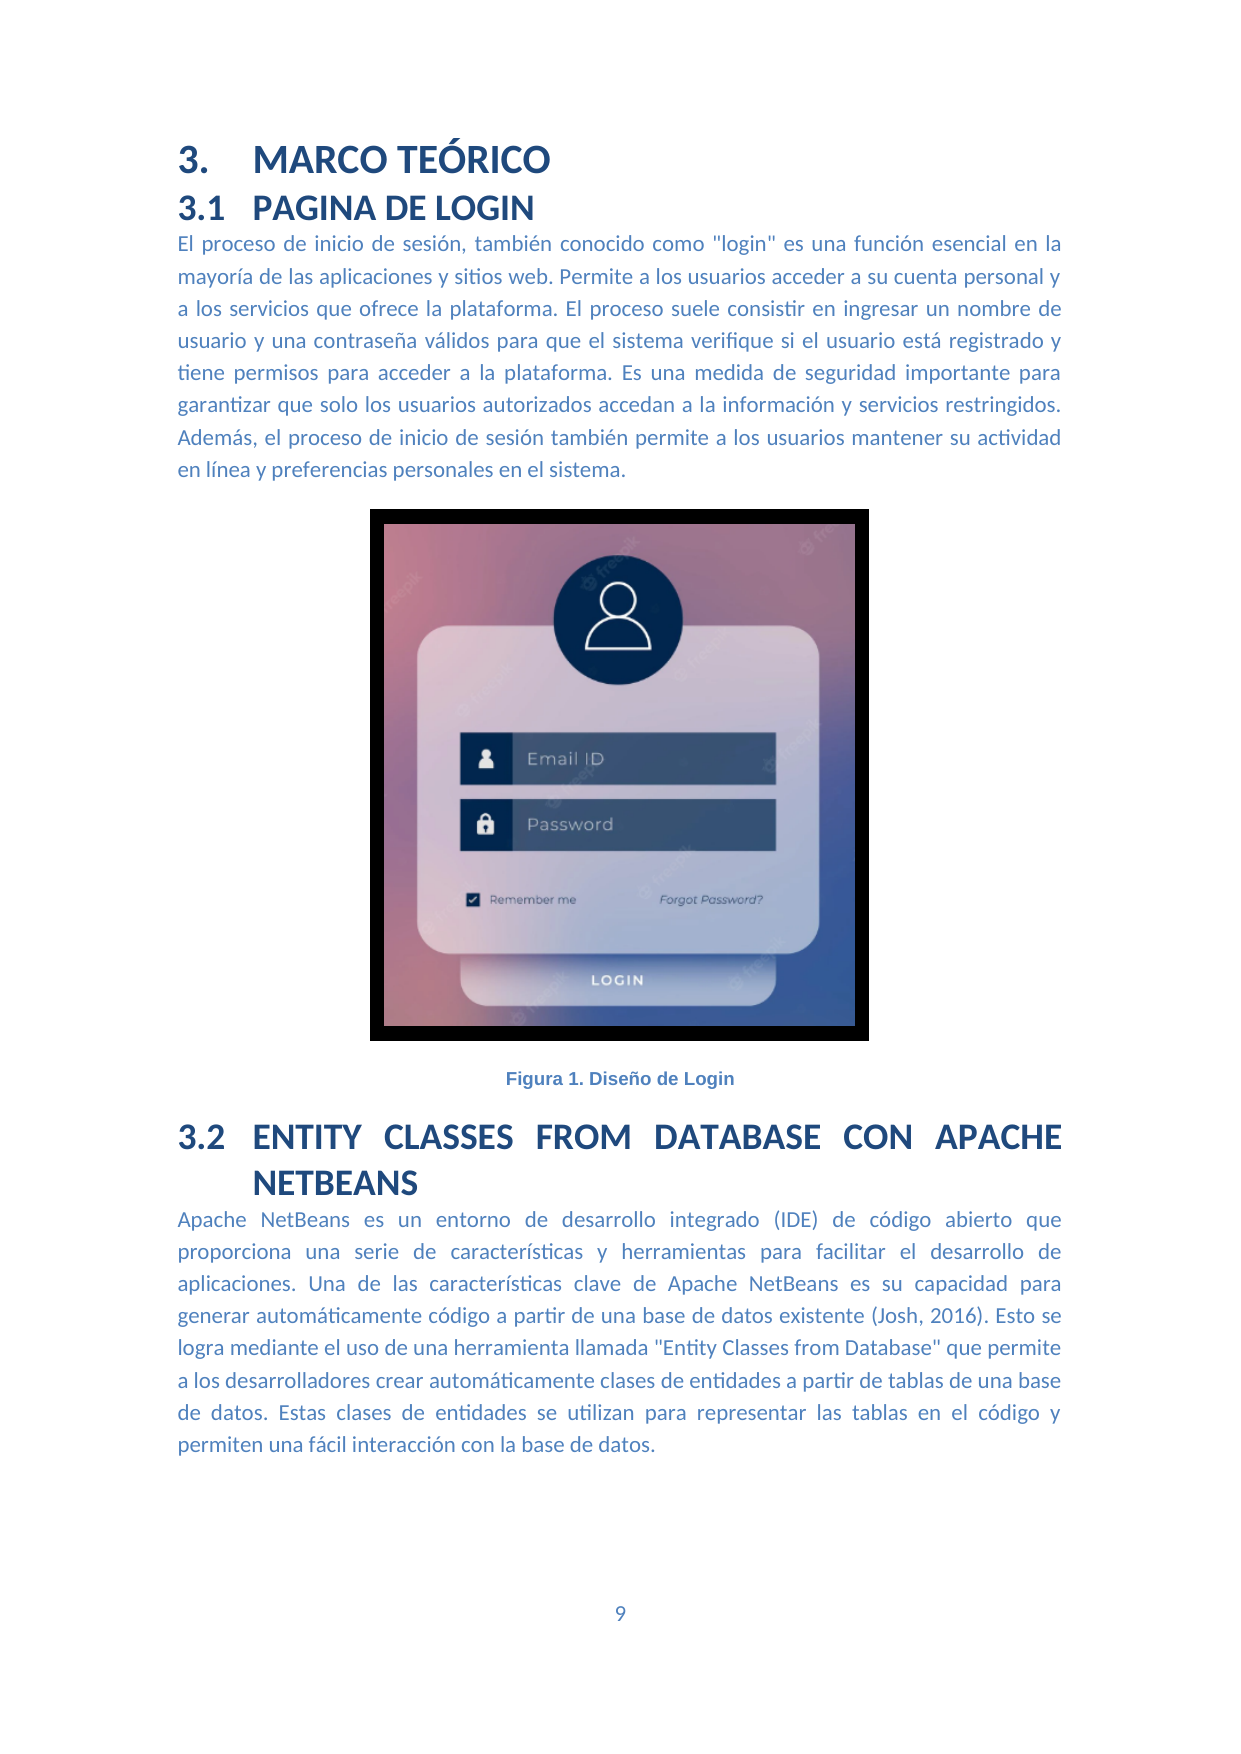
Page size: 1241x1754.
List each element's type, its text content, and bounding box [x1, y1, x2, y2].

text El proceso de inicio de sesión, también conocido como "login" es una función esencial en la mayoría de las aplicaciones y sitios web. Permite a los usuarios acceder a su cuenta personal y a los servicios que ofrece la plataforma. El proceso suele consistir en ingresar un nombre de usuario y una contraseña válidos para que el sistema verifique si el usuario está registrado y tiene permisos para acceder a la plataforma. Es una medida de seguridad importante para garantizar que solo los usuarios autorizados accedan a la información y servicios restringidos. Además, el proceso de inicio de sesión también permite a los usuarios mantener su actividad en línea y preferencias personales en el sistema. [177, 229, 1063, 483]
subtitle MARCO TEÓRICO [177, 133, 1063, 184]
picture [384, 524, 855, 1026]
text Apache NetBeans es un entorno de desarrollo integrado (IDE) de código abierto que proporciona una serie de características y herramientas para facilitar el desarrollo de aplicaciones. Una de las características clave de Apache NetBeans es su capacidad para generar automáticamente código a partir de una base de datos existente (Josh, 2016). Esto se logra mediante el uso de una herramienta llamada "Entity Classes from Database" que permite a los desarrolladores crear automáticamente clases de entidades a partir de tablas de una base de datos. Estas clases de entidades se utilizan para representar las tablas en el código y permiten una fácil interacción con la base de datos. [177, 1205, 1063, 1458]
text Figura 1. Diseño de Login [177, 1067, 1063, 1089]
subtitle ENTITY CLASSES FROM DATABASE CON APACHE NETBEANS [177, 1113, 1063, 1205]
subtitle PAGINA DE LOGIN [177, 184, 1063, 229]
